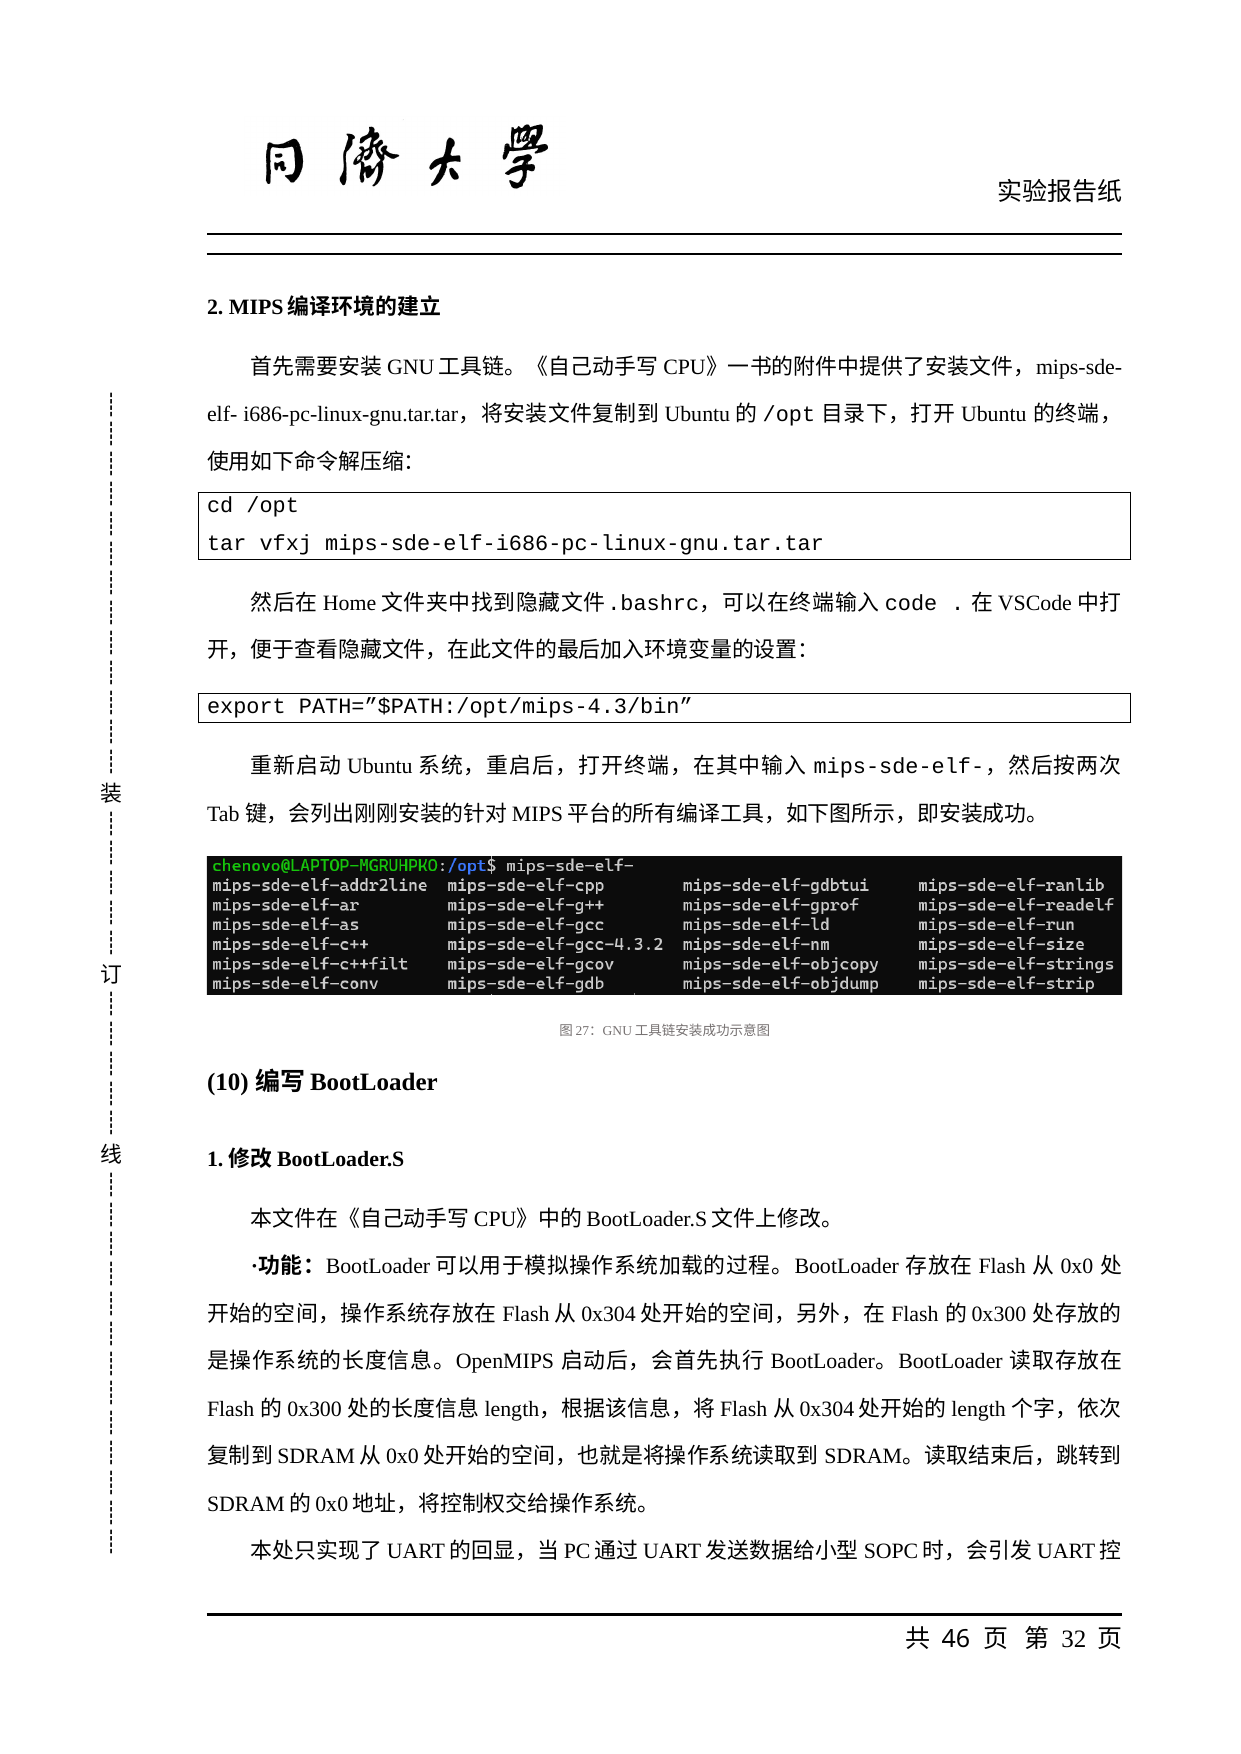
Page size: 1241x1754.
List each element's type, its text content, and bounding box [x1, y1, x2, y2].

text 2. MIPS编译环境的建立 [207, 289, 1122, 320]
text 然后在Home文件夹中找到隐藏文件.bashrc，可以在终端输入code . 在VSCode中打开，便于查看隐藏文件，在此文件的最后加入环境变量的设置： [207, 585, 1122, 664]
text 本处只实现了UART的回显，当PC通过UART发送数据给小型SOPC时，会引发UART控制器的中断，操作系统中的中断处理程序会读取传递过来的数据，然后回送给PC，从而实现UART的回显。 [207, 1533, 1122, 1565]
picture [206, 856, 1123, 995]
text 图27：GNU工具链安装成功示意图 [207, 1020, 1122, 1039]
text tar vfxj mips-sde-elf-i686-pc-linux-gnu.tar.tar [199, 529, 1130, 559]
text 重新启动Ubuntu系统，重启后，打开终端，在其中输入mips-sde-elf-，然后按两次Tab 键，会列出刚刚安装的针对MIPS平台的所有编译工具，如下图所示，即安装成功。 [207, 748, 1122, 828]
text 本文件在《自己动手写CPU》中的BootLoader.S文件上修改。 [207, 1201, 1122, 1233]
subtitle (10) 编写BootLoader [207, 1062, 1122, 1098]
text ·功能：BootLoader可以用于模拟操作系统加载的过程。BootLoader 存放在 Flash 从 0x0 处开始的空间，操作系统存放在Flash从0x304处开始的空间，另外，在Flash 的0x300 处存放的是操作系统的长度信息。OpenMIPS 启动后，会首先执行 BootLoader。BootLoader 读取存放在 Flash 的 0x300 处的长度信息length，根据该信息，将Flash 从0x304处开始的length 个字，依次复制到SDRAM从0x0处开始的空间，也就是将操作系统读取到 SDRAM。读取结束后，跳转到SDRAM的0x0地址，将控制权交给操作系统。 [207, 1248, 1122, 1518]
text 1. 修改BootLoader.S [207, 1141, 1122, 1173]
text cd /opt [199, 493, 1130, 519]
picture [244, 116, 566, 196]
text 首先需要安装GNU工具链。《自己动手写CPU》一书的附件中提供了安装文件，mips-sde-elf- i686-pc-linux-gnu.tar.tar，将安装文件复制到Ubuntu的 /opt 目录下，打开 Ubuntu 的终端，使用如下命令解压缩： [207, 349, 1122, 476]
text export PATH=”$PATH:/opt/mips-4.3/bin” [199, 694, 1130, 722]
